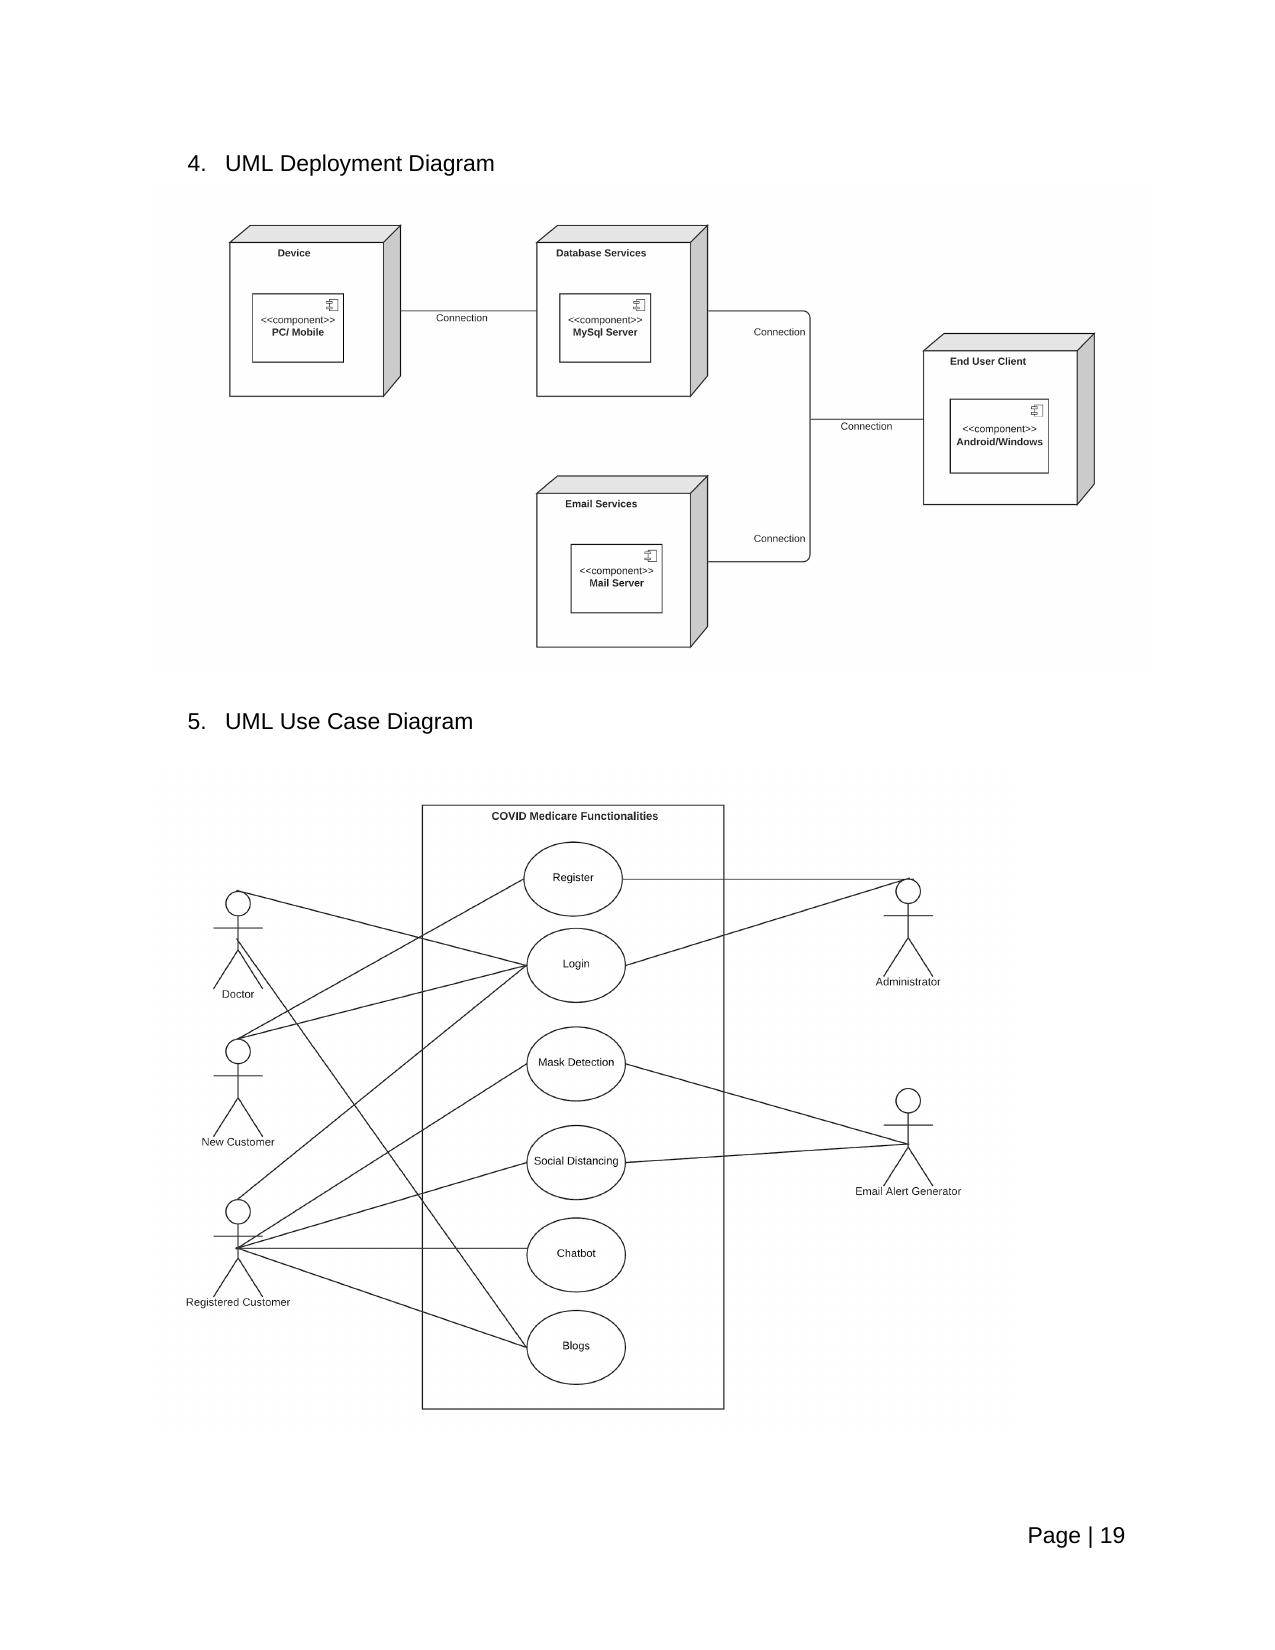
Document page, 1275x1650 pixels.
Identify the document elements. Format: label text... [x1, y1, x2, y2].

list UML Use Case Diagram [187, 708, 1125, 734]
list UML Deployment Diagram [187, 150, 1125, 176]
picture [150, 180, 1151, 675]
picture [150, 768, 1017, 1436]
